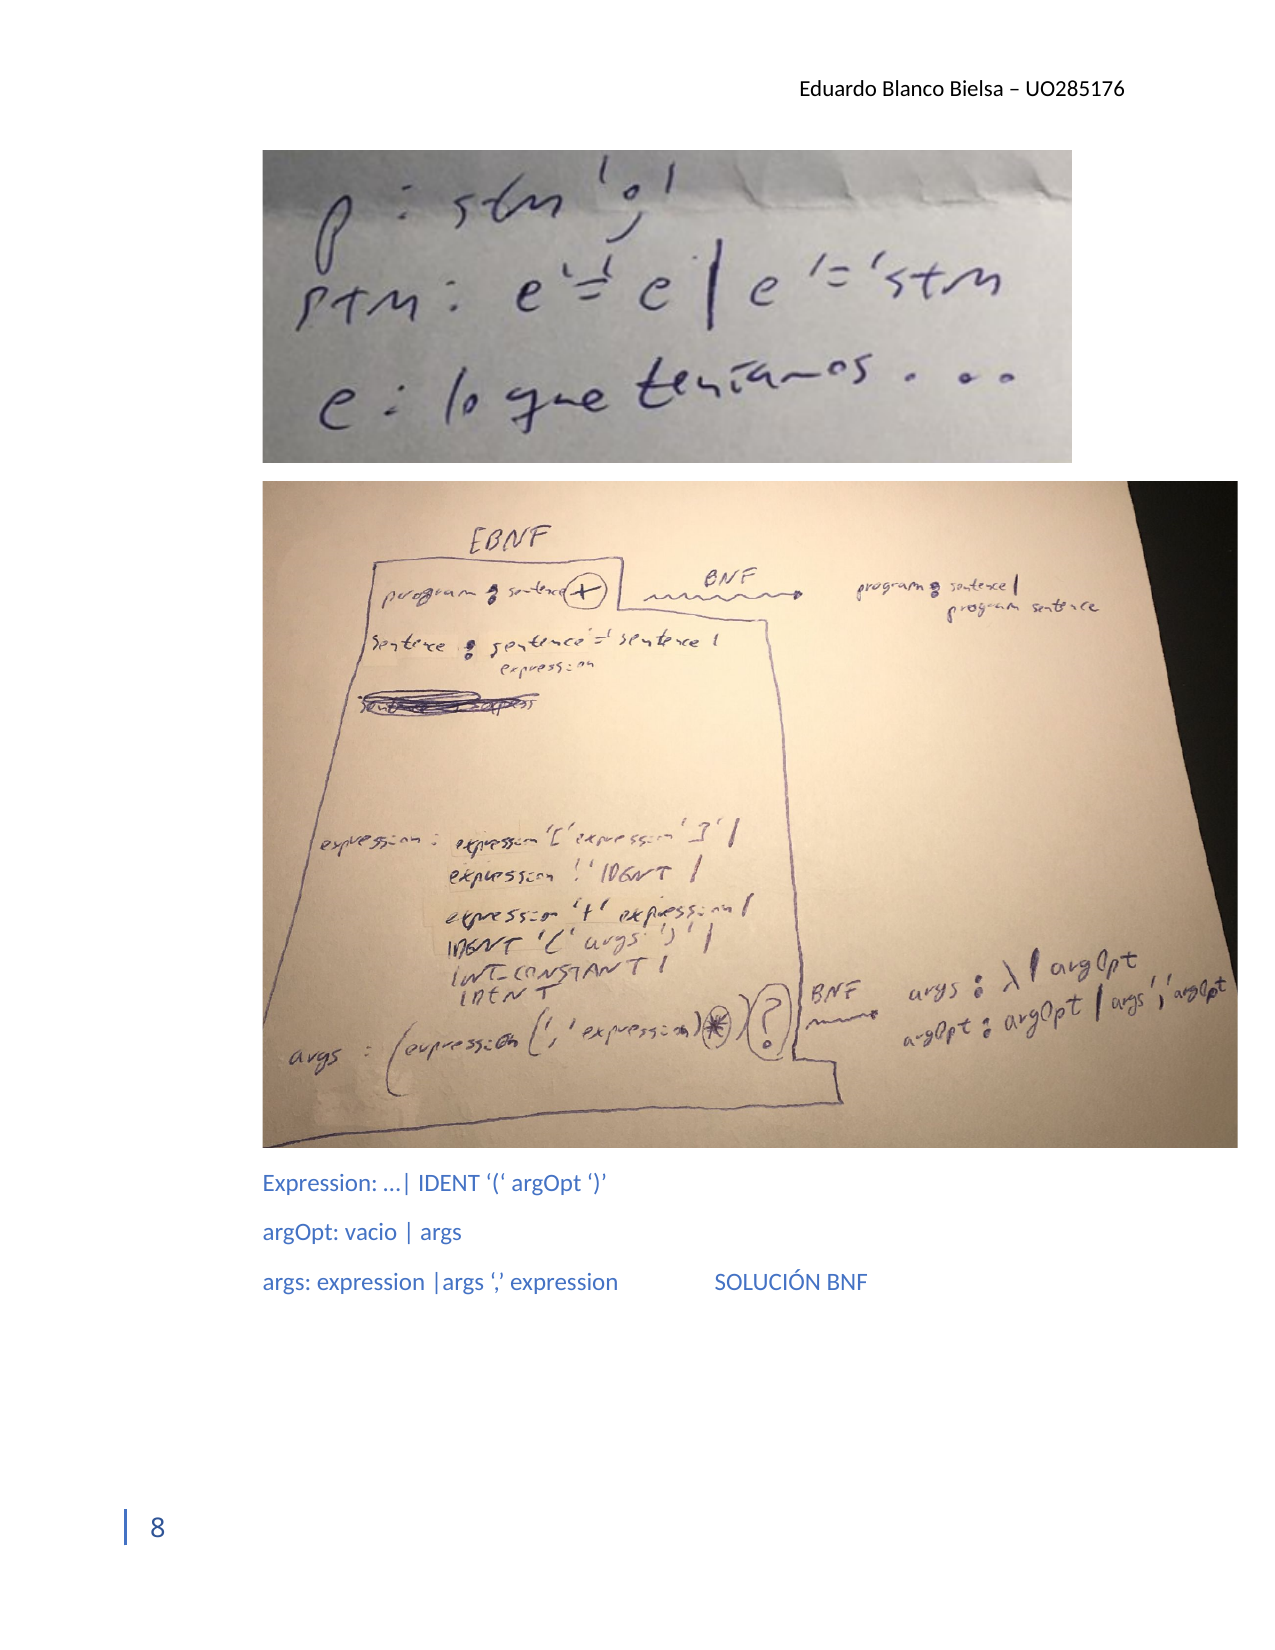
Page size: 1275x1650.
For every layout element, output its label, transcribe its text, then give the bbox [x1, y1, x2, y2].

text args: expression |args ‘,’ expression SOLUCIÓN BNF [262, 1266, 1125, 1296]
text argOpt: vacio | args [262, 1216, 1125, 1247]
picture [262, 150, 1072, 463]
picture [262, 481, 1238, 1148]
text Expression: …| IDENT ‘(‘ argOpt ‘)’ [262, 1167, 1125, 1197]
